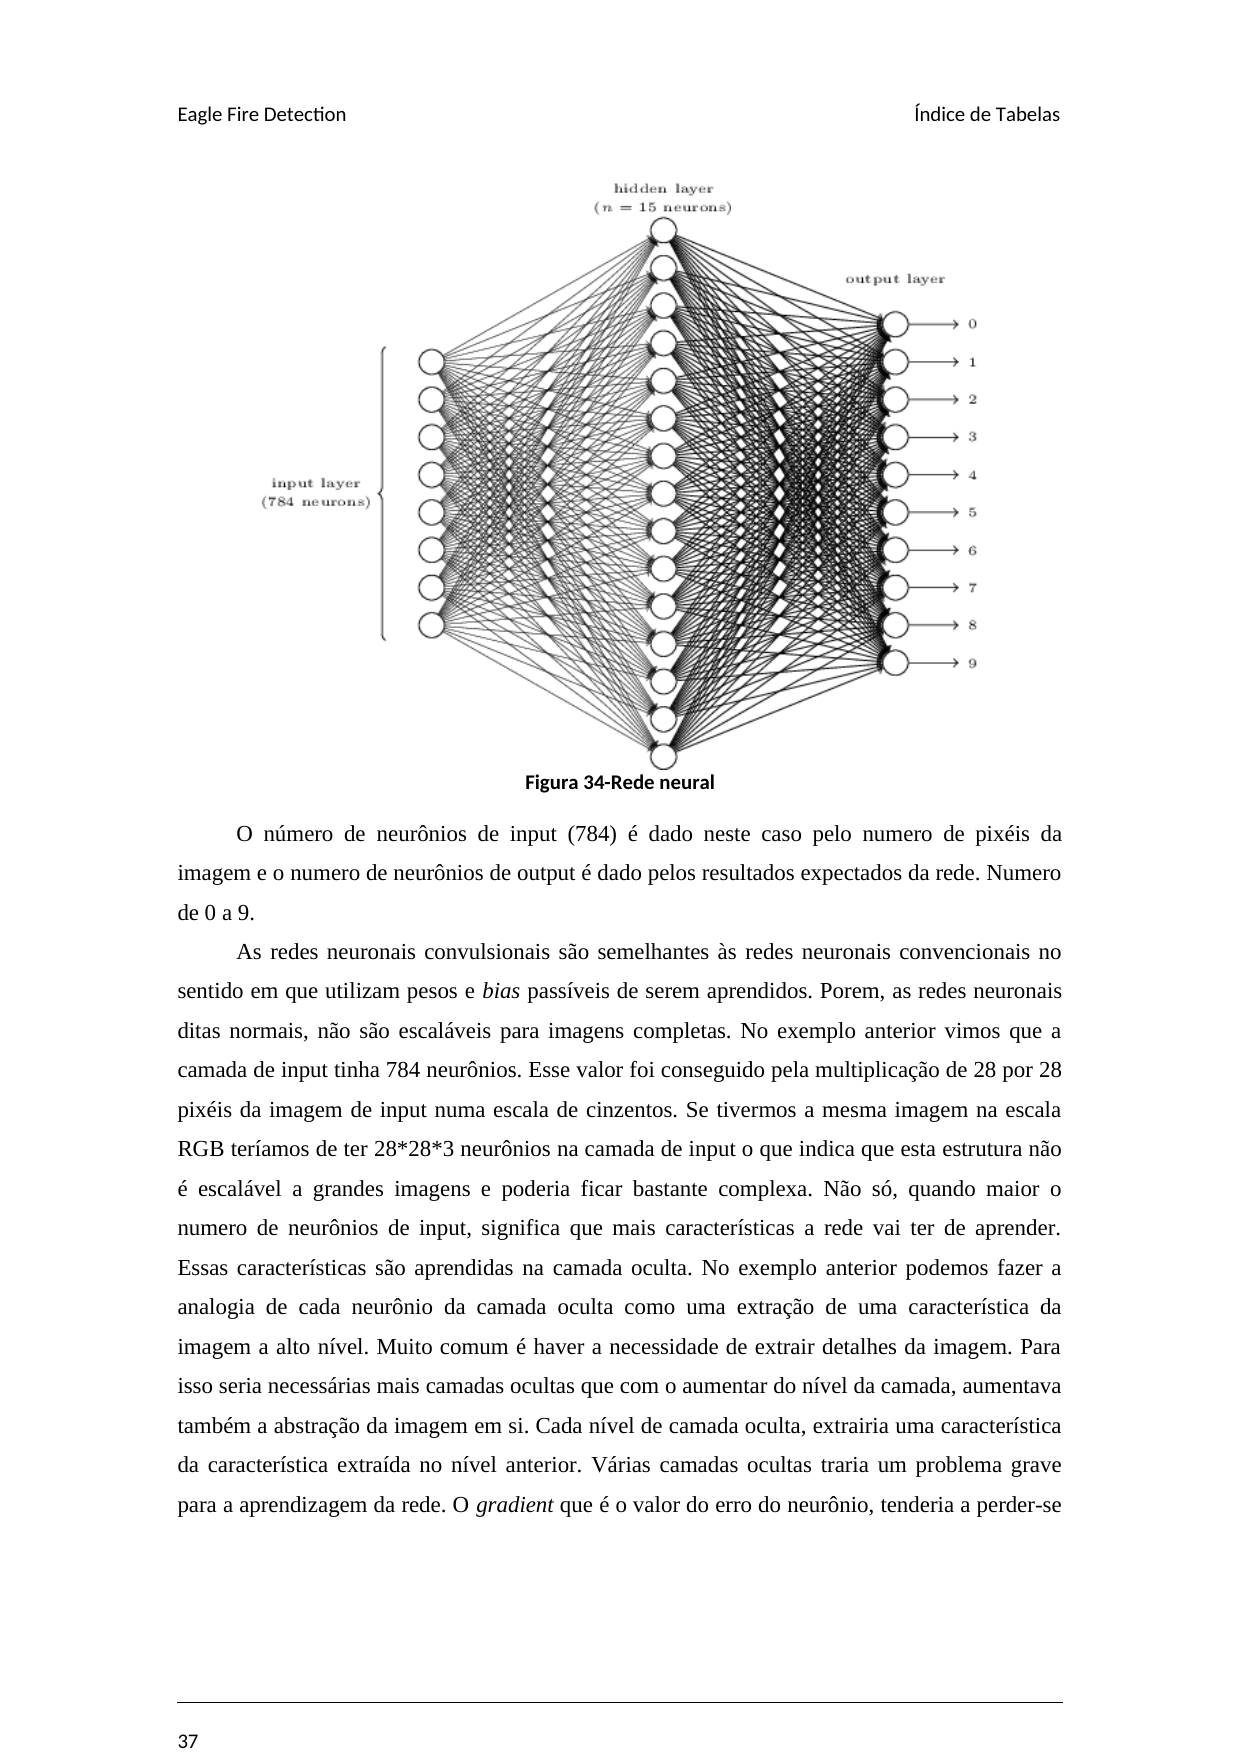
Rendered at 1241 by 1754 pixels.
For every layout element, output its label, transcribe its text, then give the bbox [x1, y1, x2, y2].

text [177, 938, 1063, 1517]
picture [254, 177, 986, 770]
text Figura 34-Rede neural [177, 769, 1063, 795]
text O número de neurônios de input (784) é dado neste caso pelo numero de pixéis da imagem e o numero de neurônios de output é dado pelos resultados expectados da rede. Numero de 0 a 9. [177, 820, 1063, 925]
